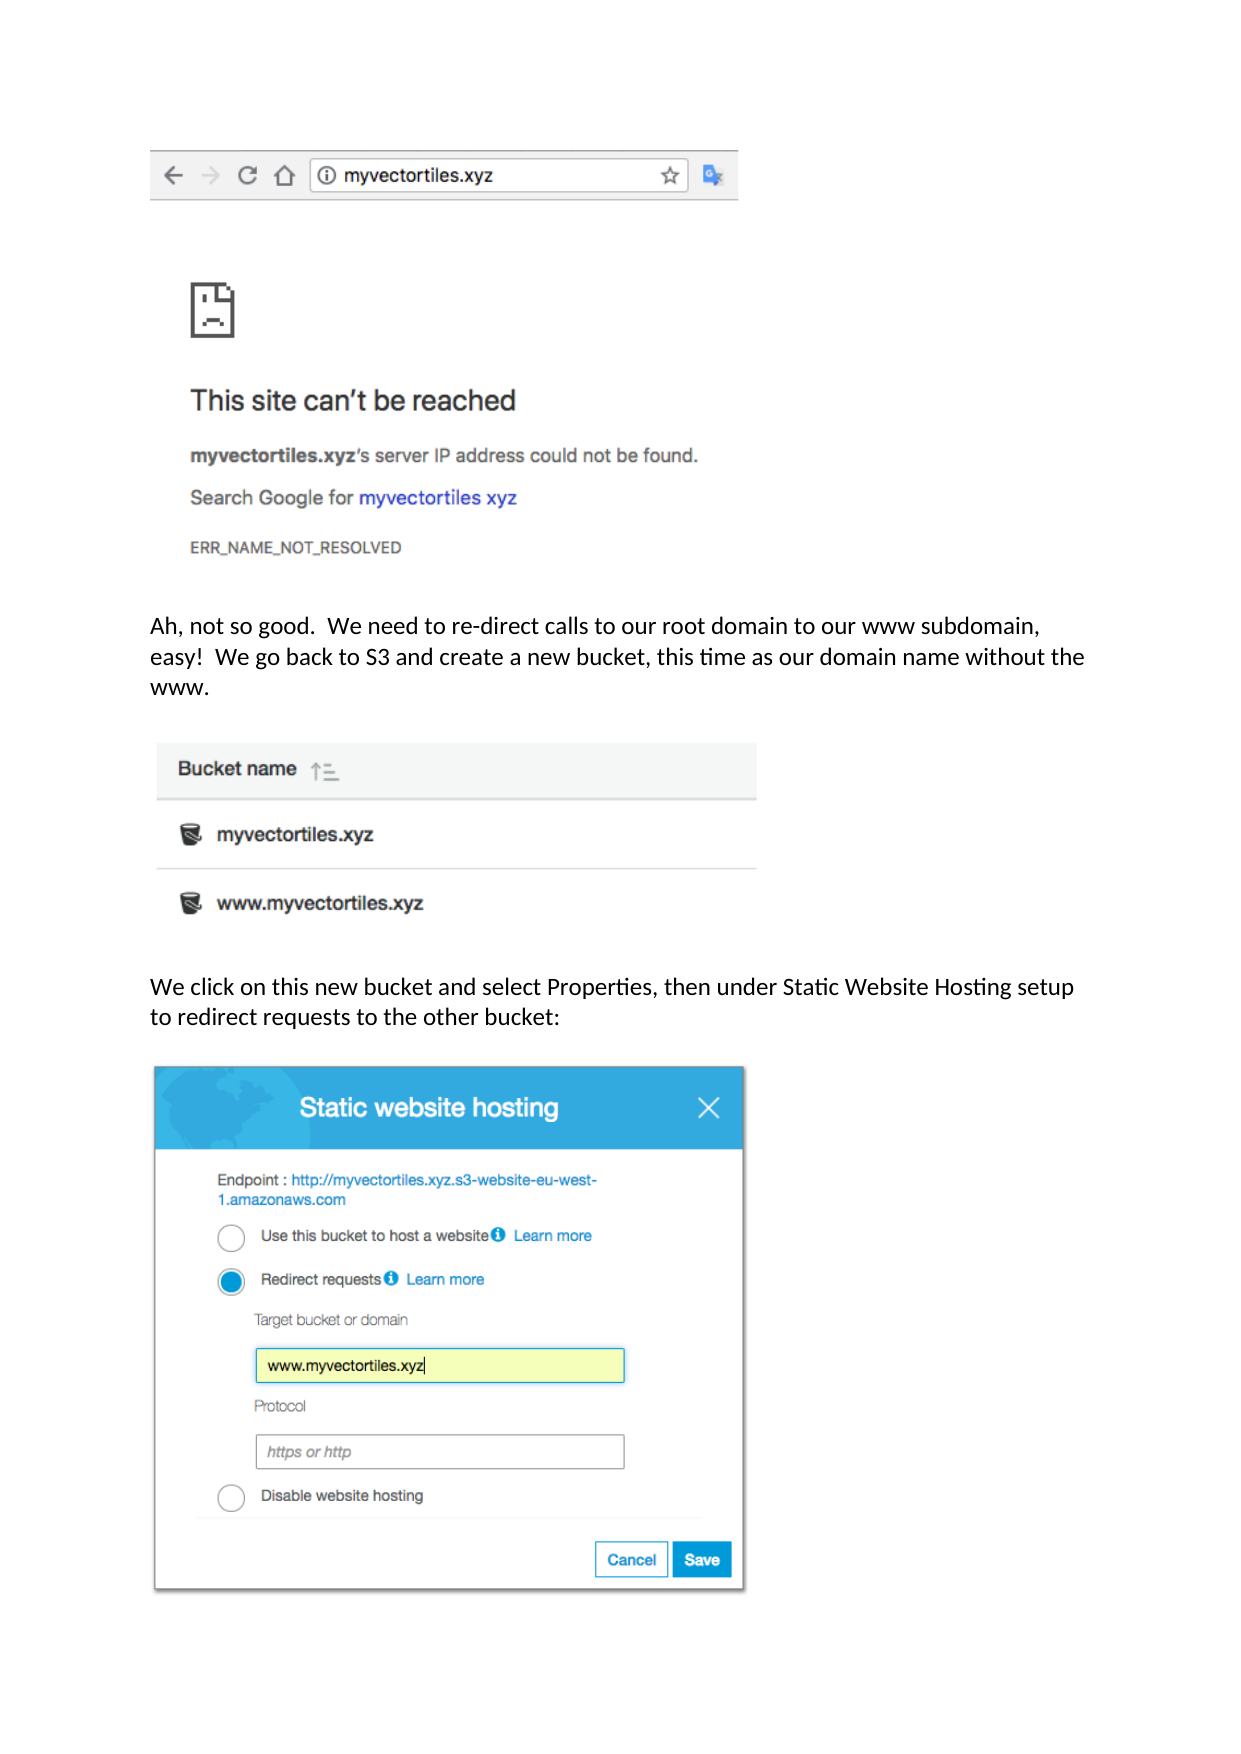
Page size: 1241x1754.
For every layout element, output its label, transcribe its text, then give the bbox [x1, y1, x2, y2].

picture [150, 1062, 748, 1596]
text Ah, not so good. We need to re-direct calls to our root domain to our www subdomain, easy! We go back to S3 and create a new bucket, this time as our domain name without the www. [150, 611, 1090, 702]
text We click on this new bucket and select Properties, then under Static Website Hosting setup to redirect requests to the other bucket: [150, 971, 1090, 1032]
picture [150, 150, 739, 580]
picture [150, 732, 757, 941]
